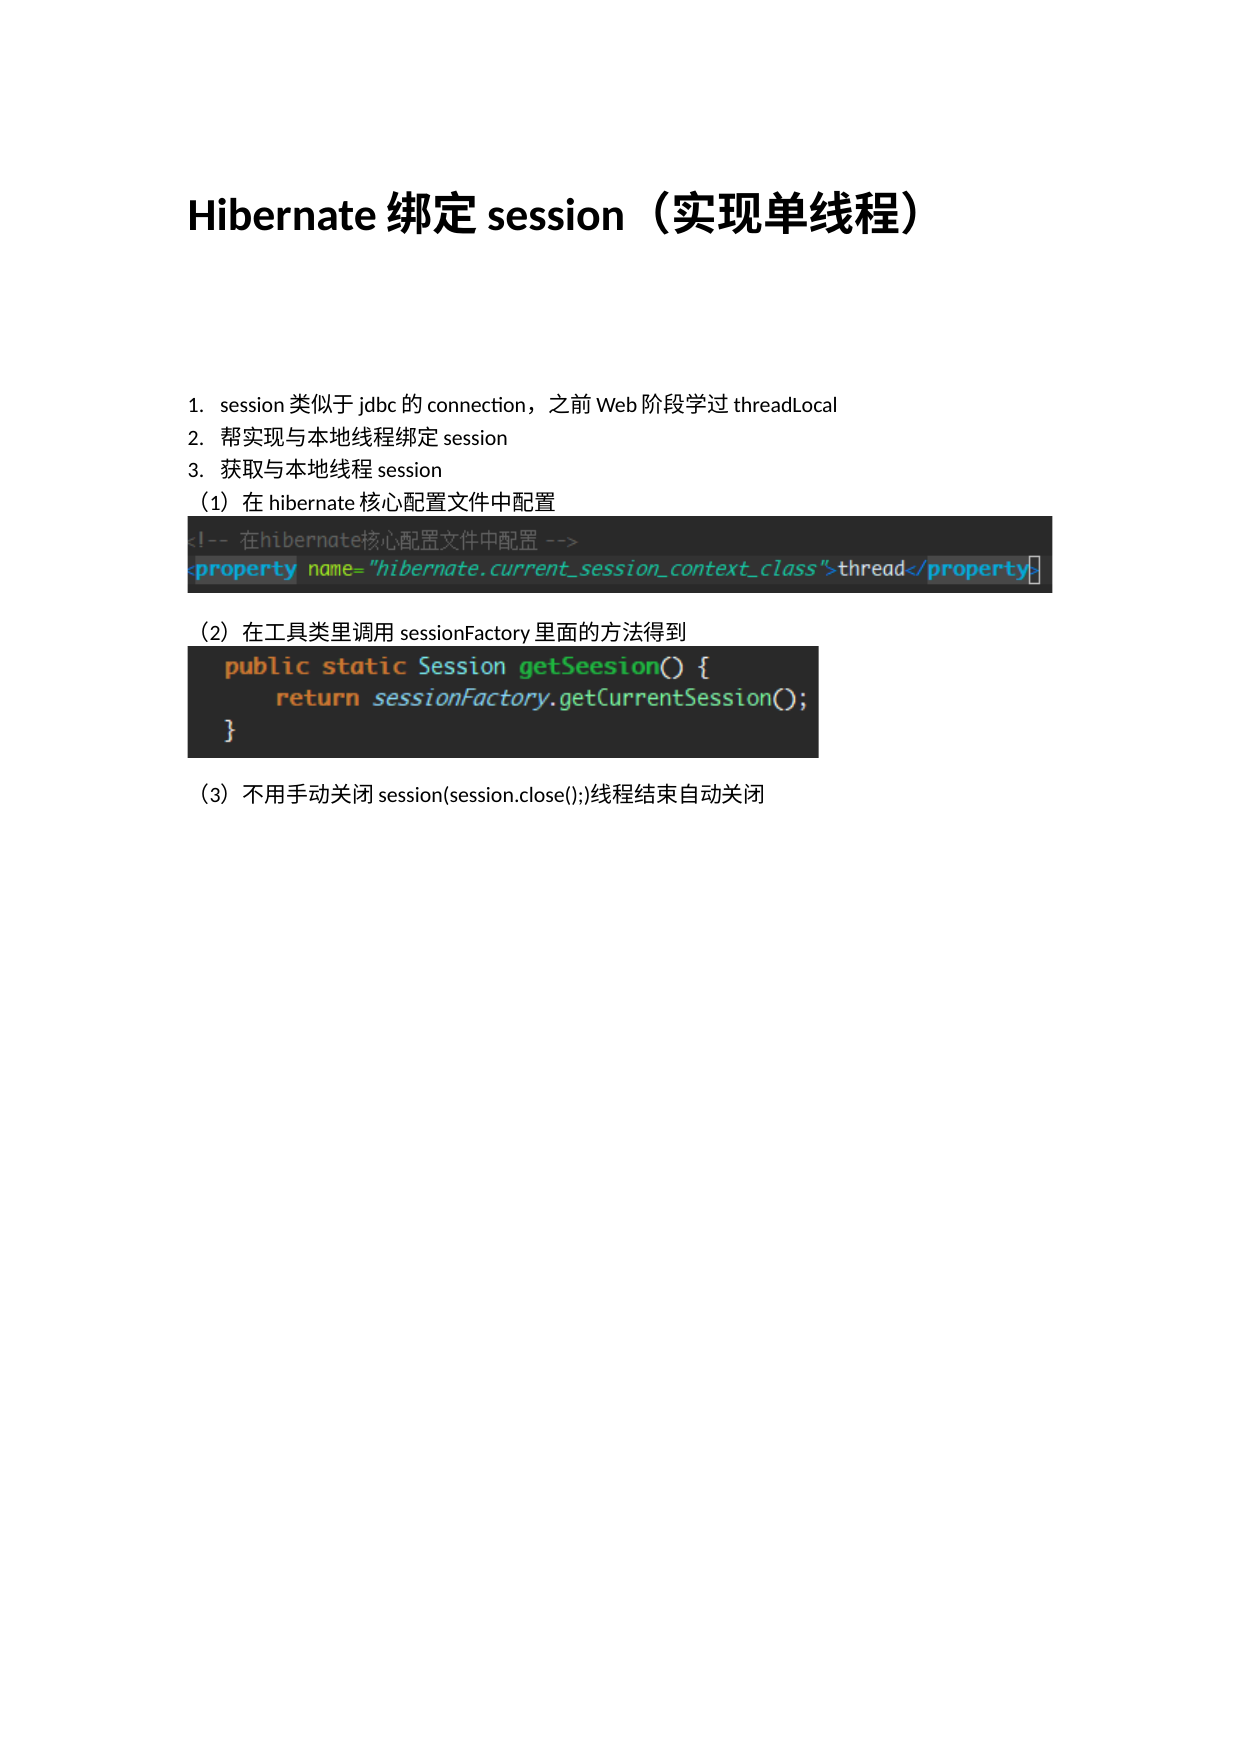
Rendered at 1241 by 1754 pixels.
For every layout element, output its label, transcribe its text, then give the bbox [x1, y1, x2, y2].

subtitle Hibernate绑定session（实现单线程） [187, 162, 1053, 259]
list 不用手动关闭session(session.close();)线程结束自动关闭 [187, 777, 1053, 809]
picture [187, 646, 819, 758]
list session类似于jdbc的connection，之前Web阶段学过threadLocal [187, 387, 1053, 419]
picture [187, 516, 1053, 593]
list 获取与本地线程session [187, 452, 1053, 484]
list 在工具类里调用sessionFactory里面的方法得到 [187, 614, 1053, 647]
list 在hibernate核心配置文件中配置 [187, 484, 1053, 516]
list 帮实现与本地线程绑定session [187, 419, 1053, 452]
